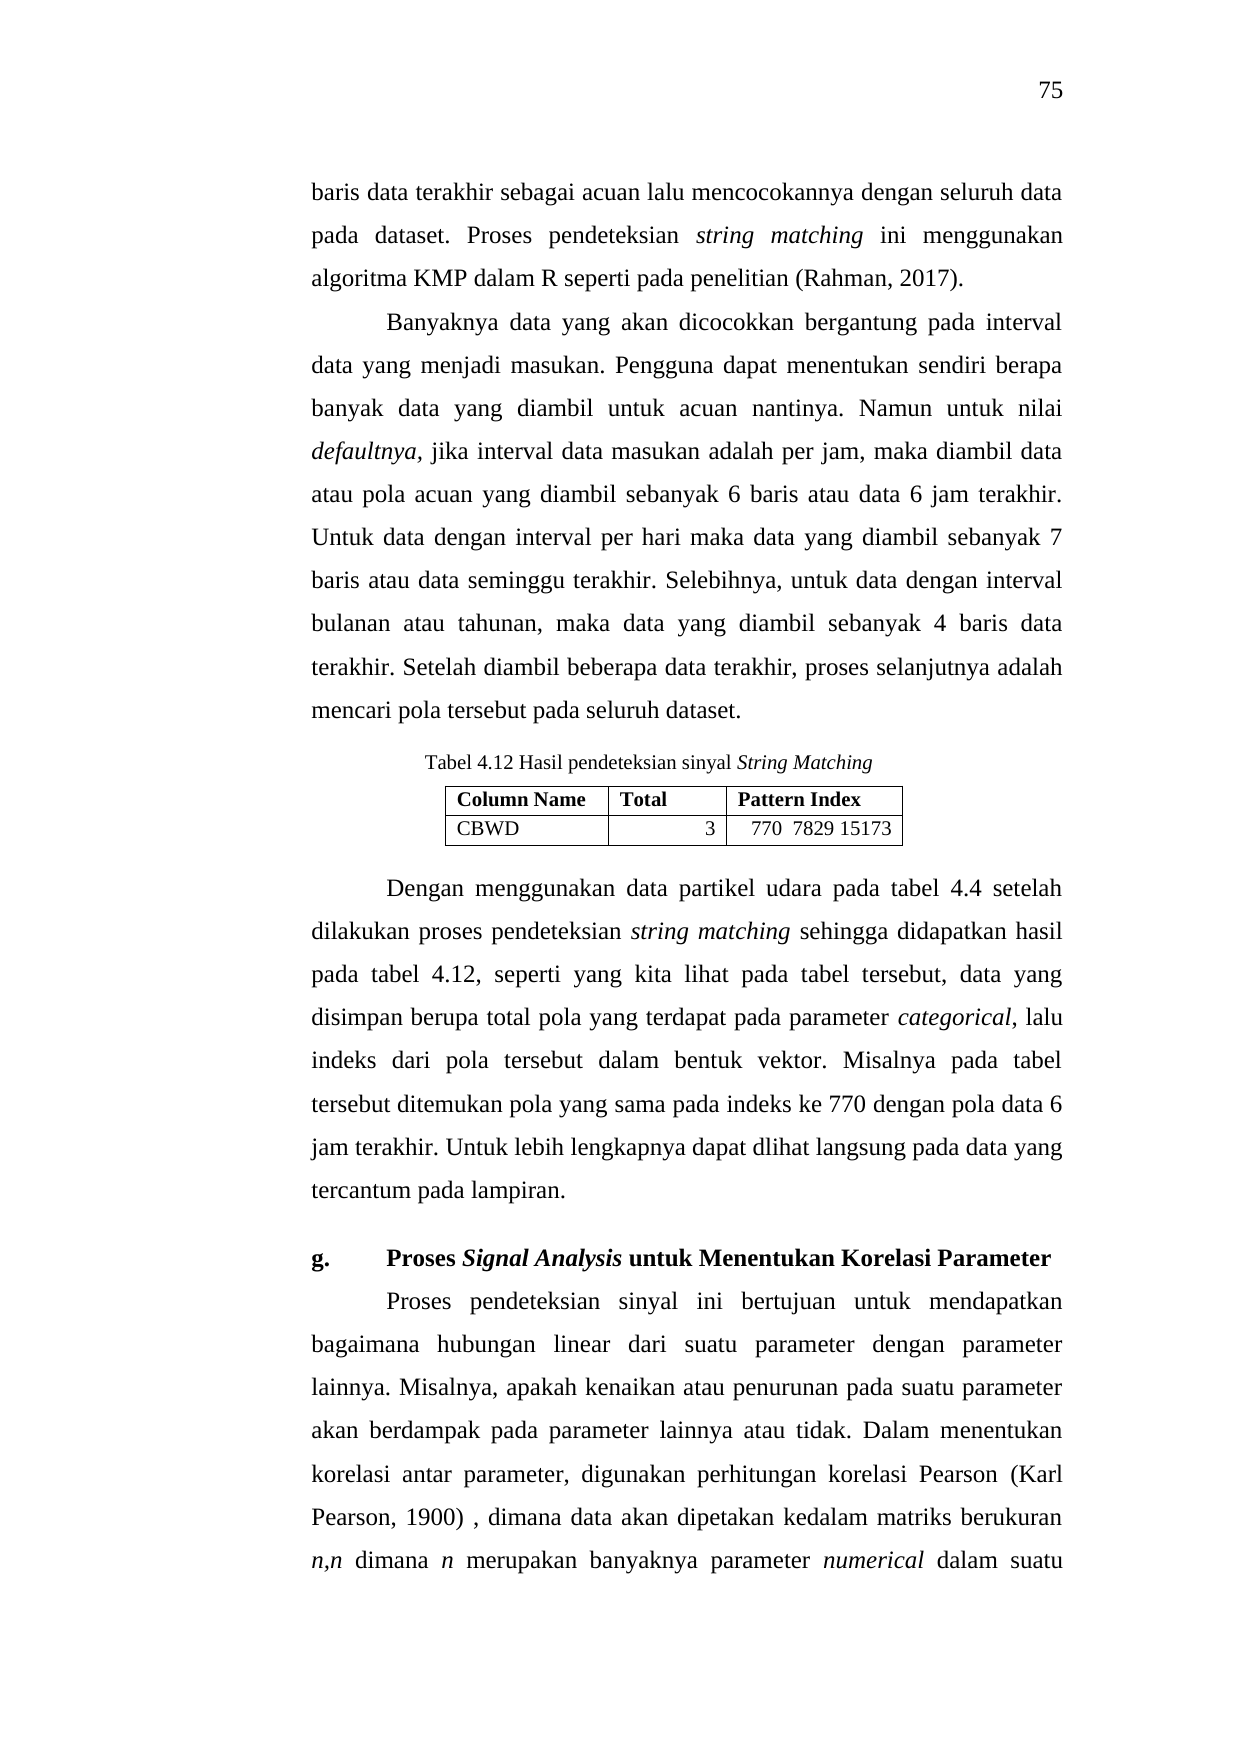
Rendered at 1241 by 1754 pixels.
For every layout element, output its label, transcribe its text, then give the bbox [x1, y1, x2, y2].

table_cell 3 [609, 816, 726, 844]
table_header Column Name [446, 787, 608, 815]
text Banyaknya data yang akan dicocokkan bergantung pada interval data yang menjadi masukan. Pengguna dapat menentukan sendiri berapa banyak data yang diambil untuk acuan nantinya. Namun untuk nilai defaultnya, jika interval data masukan adalah per jam, maka diambil data atau pola acuan yang diambil sebanyak 6 baris atau data 6 jam terakhir. Untuk data dengan interval per hari maka data yang diambil sebanyak 7 baris atau data seminggu terakhir. Selebihnya, untuk data dengan interval bulanan atau tahunan, maka data yang diambil sebanyak 4 baris data terakhir. Setelah diambil beberapa data terakhir, proses selanjutnya adalah mencari pola tersebut pada seluruh dataset. [311, 307, 1063, 723]
table_cell 770 7829 15173 [727, 816, 902, 844]
table_header Pattern Index [727, 787, 902, 815]
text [311, 1286, 1063, 1574]
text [311, 177, 1063, 292]
list Proses Signal Analysis untuk Menentukan Korelasi Parameter [311, 1243, 1063, 1272]
table_cell CBWD [446, 816, 608, 844]
text Dengan menggunakan data partikel udara pada tabel 4.4 setelah dilakukan proses pendeteksian string matching sehingga didapatkan hasil pada tabel 4.12, seperti yang kita lihat pada tabel tersebut, data yang disimpan berupa total pola yang terdapat pada parameter categorical, lalu indeks dari pola tersebut dalam bentuk vektor. Misalnya pada tabel tersebut ditemukan pola yang sama pada indeks ke 770 dengan pola data 6 jam terakhir. Untuk lebih lengkapnya dapat dlihat langsung pada data yang tercantum pada lampiran. [311, 873, 1063, 1204]
table_header Total [609, 787, 726, 815]
